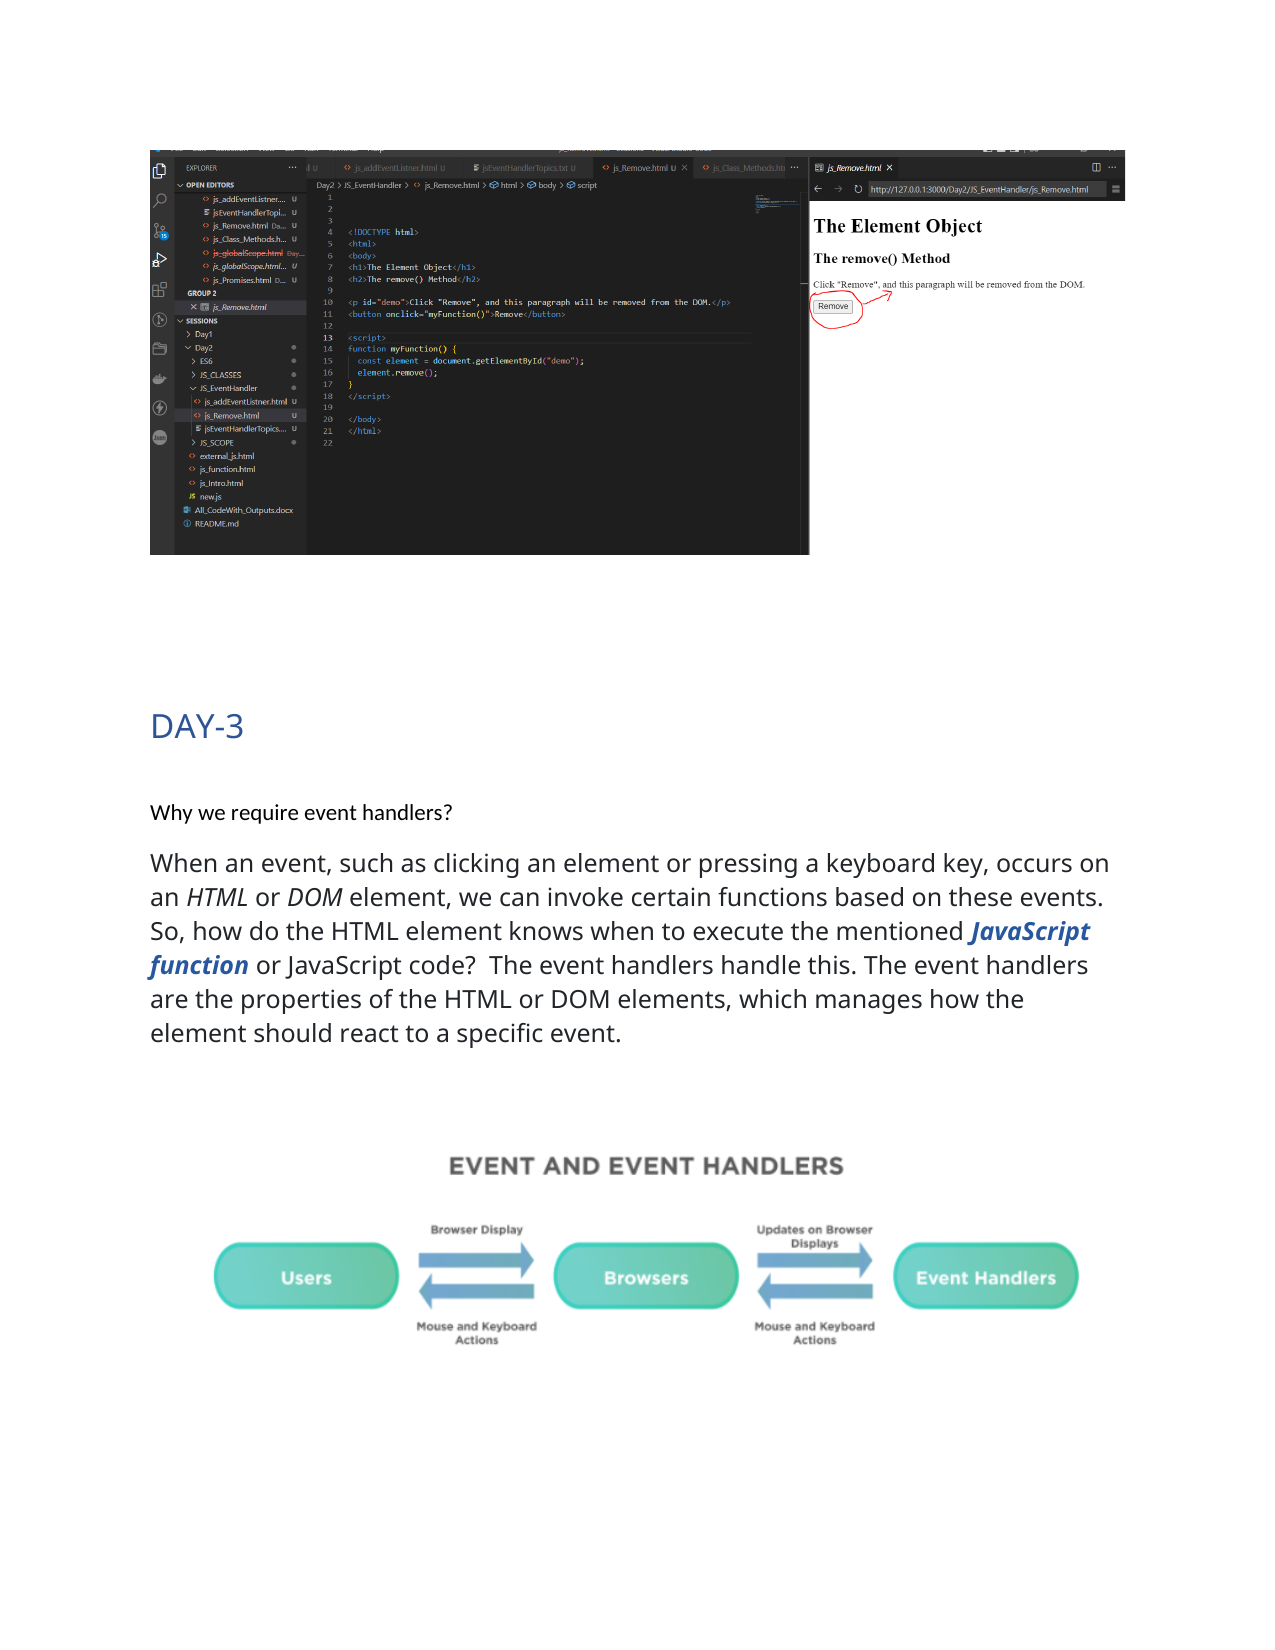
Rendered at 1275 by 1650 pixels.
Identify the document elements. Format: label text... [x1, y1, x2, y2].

picture [150, 150, 1125, 555]
text When an event, such as clicking an element or pressing a keyboard key, occurs on an HTML or DOM element, we can invoke certain functions based on these events. So, how do the HTML element knows when to execute the mentioned JavaScript function or JavaScript code? The event handlers handle this. The event handlers are the properties of the HTML or DOM elements, which manages how the element should react to a specific event. [150, 845, 1125, 1049]
text Why we require event handlers? [150, 798, 1125, 826]
subtitle DAY-3 [150, 702, 1125, 748]
picture [150, 1087, 1125, 1395]
